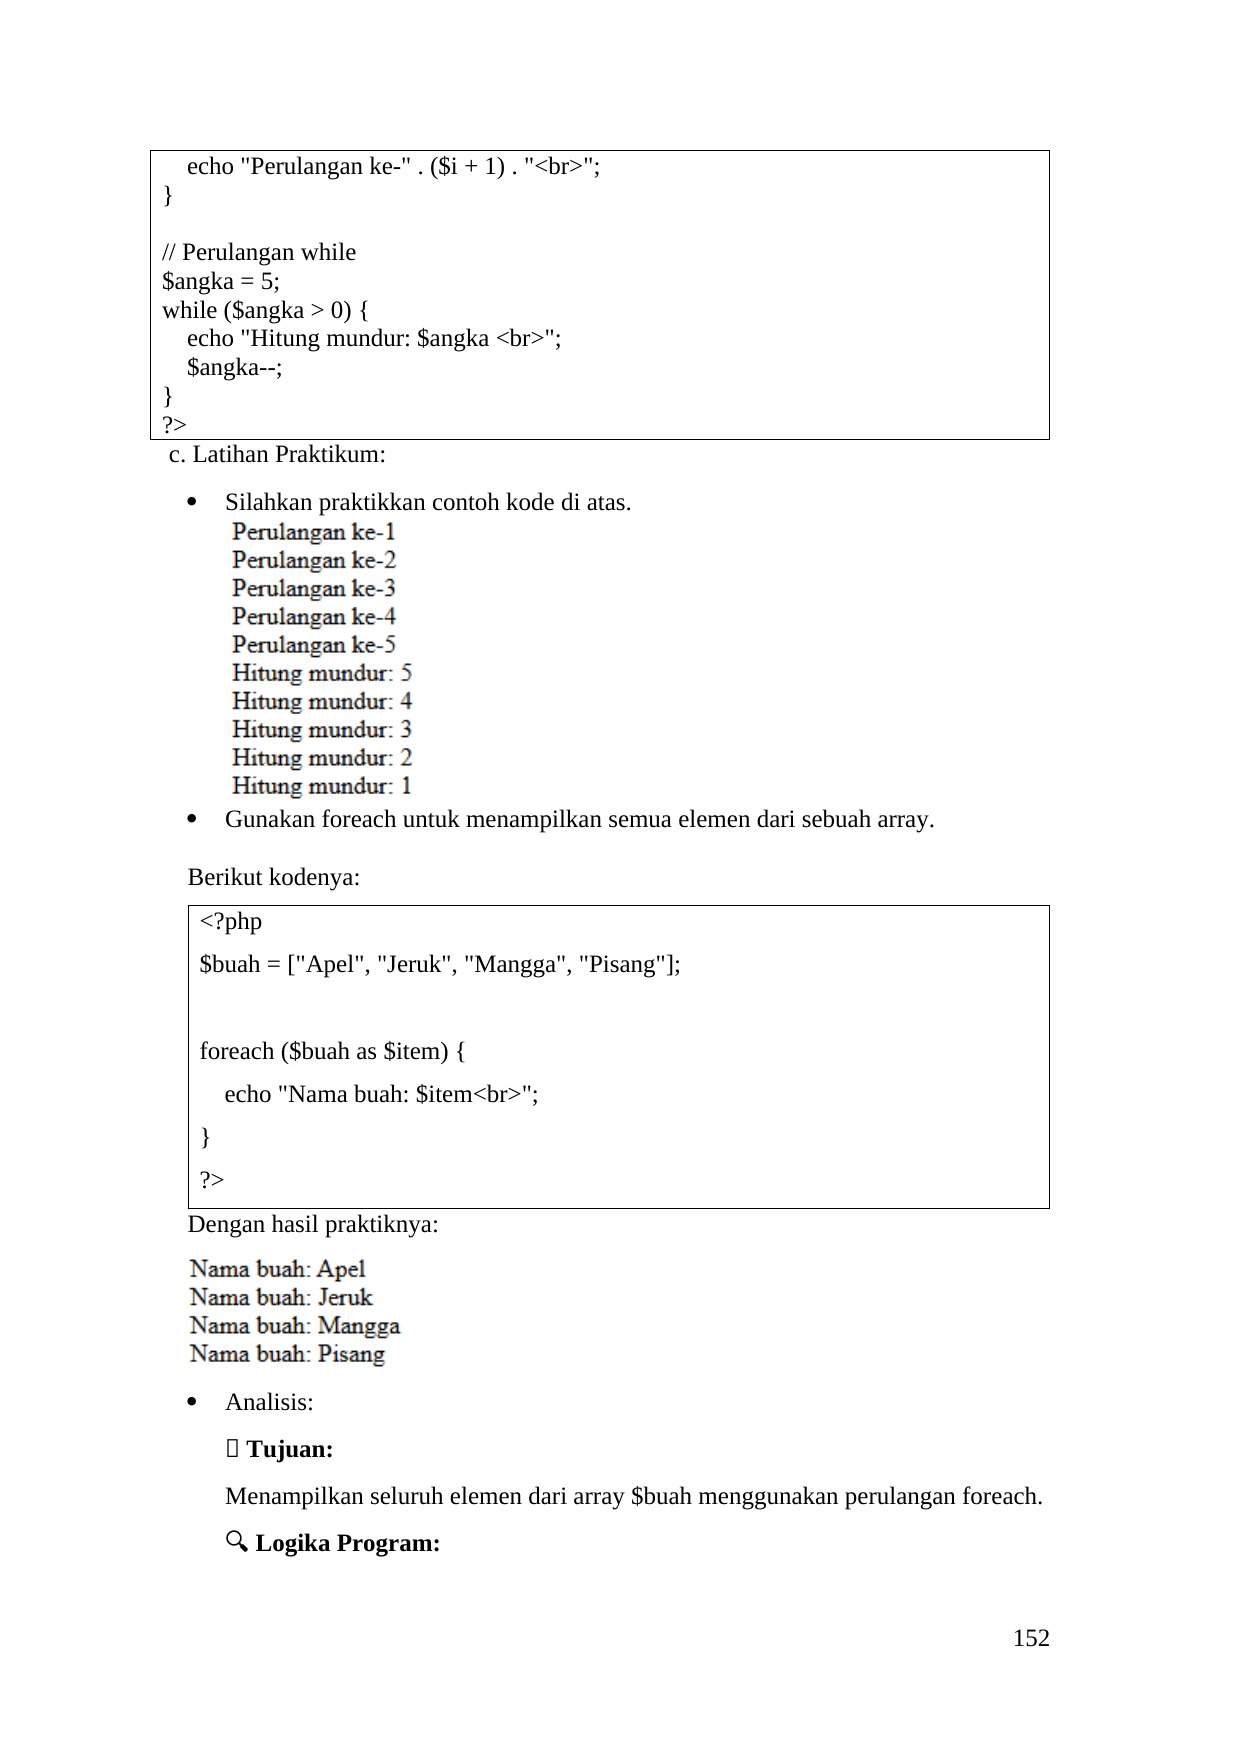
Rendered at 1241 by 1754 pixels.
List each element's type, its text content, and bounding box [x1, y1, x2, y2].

text Berikut kodenya: [187, 862, 1050, 891]
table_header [151, 151, 1049, 438]
table_header <?php $buah = ["Apel", "Jeruk", "Mangga", "Pisang"]; foreach ($buah as $item) { echo "Nama buah: $item<br>"; } ?> [189, 906, 1049, 1208]
list Analisis: [187, 1387, 1050, 1416]
text Dengan hasil praktiknya: [187, 1209, 1050, 1238]
list 🎯 Tujuan: [225, 1430, 1050, 1464]
list Gunakan foreach untuk menampilkan semua elemen dari sebuah array. [187, 804, 1050, 833]
picture [225, 518, 426, 805]
list Menampilkan seluruh elemen dari array $buah menggunakan perulangan foreach. [225, 1481, 1050, 1510]
text c. Latihan Praktikum: [150, 440, 1050, 468]
picture [187, 1252, 405, 1373]
list Silahkan praktikkan contoh kode di atas. [187, 487, 1050, 516]
list 🔍 Logika Program: [225, 1524, 1050, 1558]
